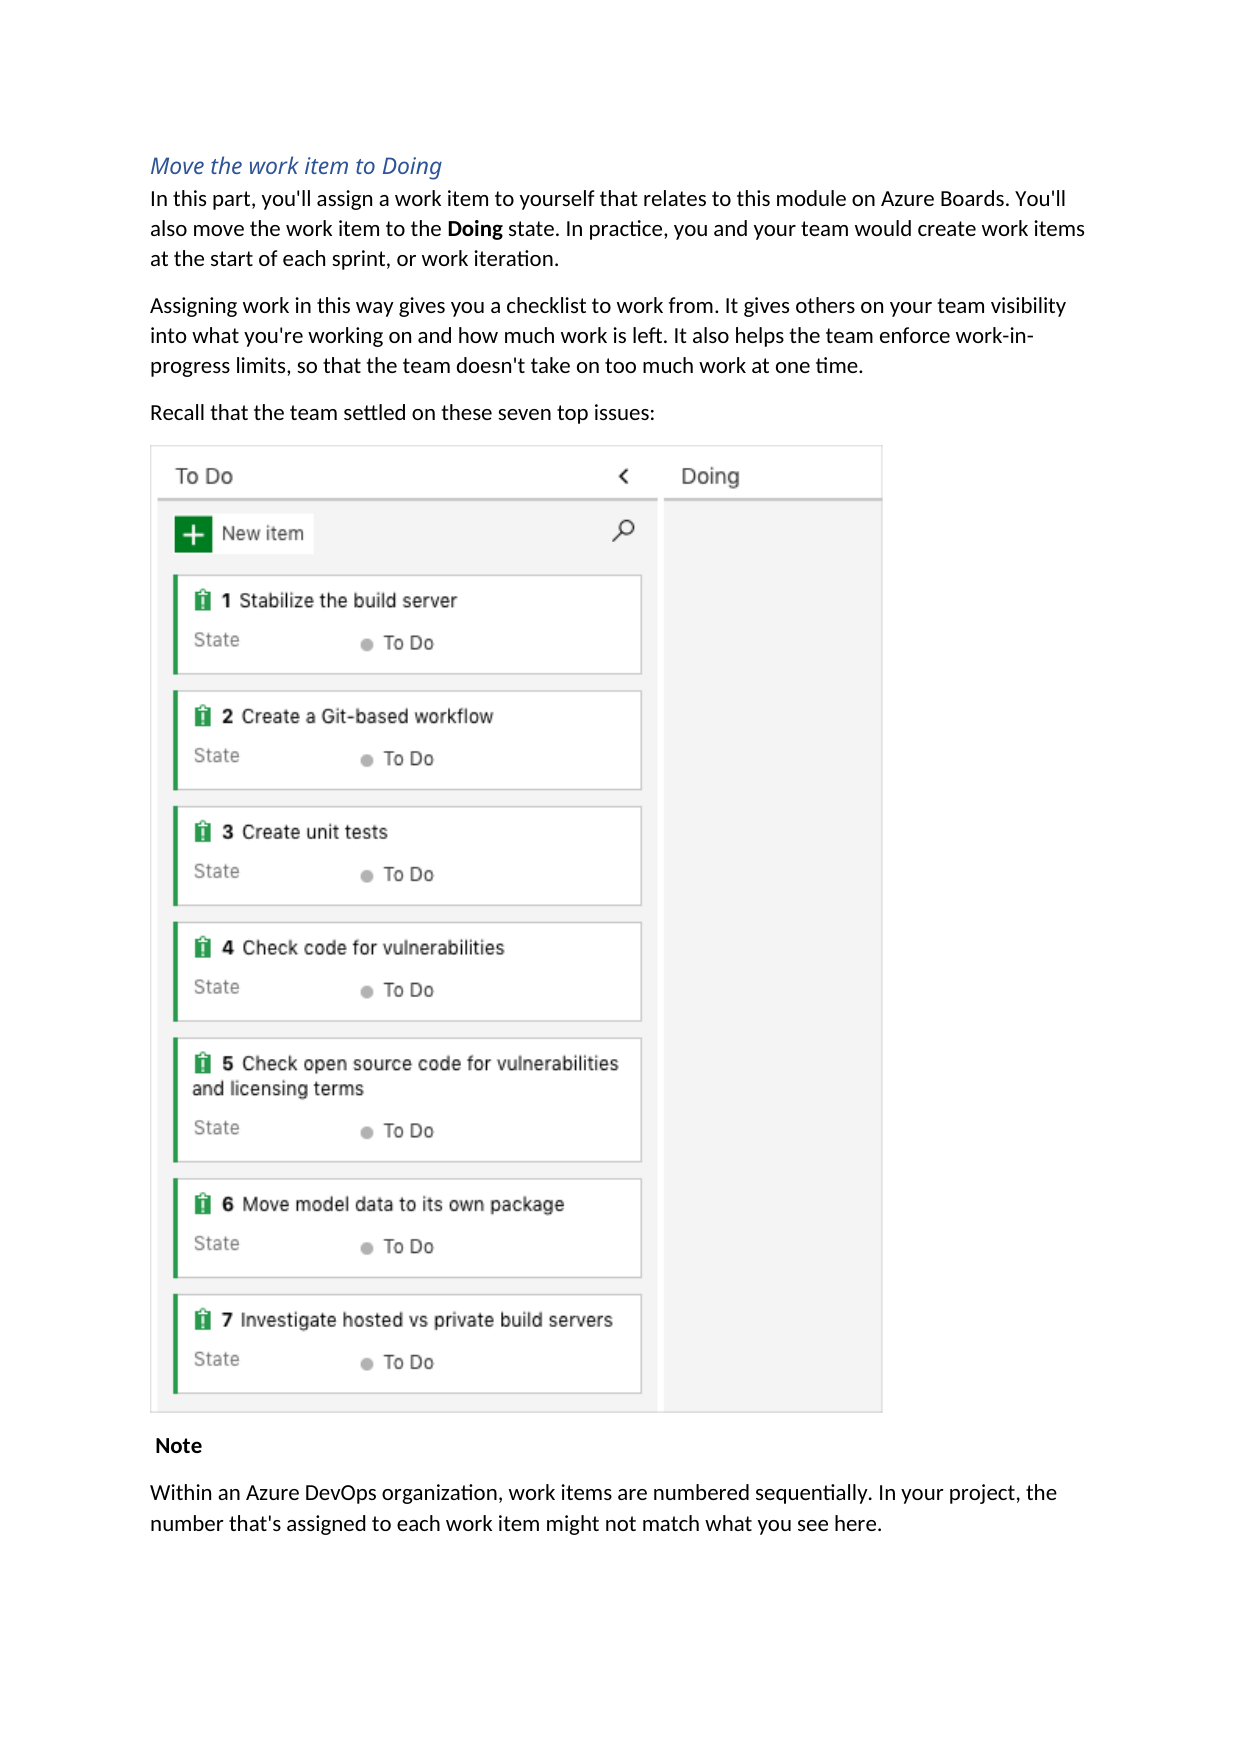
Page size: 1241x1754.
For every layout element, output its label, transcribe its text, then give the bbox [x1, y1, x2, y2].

subtitle Move the work item to Doing [150, 150, 1090, 181]
text Assigning work in this way gives you a checklist to work from. It gives others on your team visibility into what you're working on and how much work is left. It also helps the team enforce work-in-progress limits, so that the team doesn't take on too much work at one time. [150, 291, 1090, 379]
picture [150, 445, 883, 1413]
text In this part, you'll assign a work item to yourself that relates to this module on Azure Boards. You'll also move the work item to the Doing state. In practice, you and your team would create work items at the start of each sprint, or work iteration. [150, 184, 1090, 272]
text Recall that the team settled on these seven top issues: [150, 398, 1090, 426]
text Note [150, 1432, 1090, 1459]
text Within an Azure DevOps organization, work items are numbered sequentially. In your project, the number that's assigned to each work item might not match what you see here. [150, 1478, 1090, 1537]
